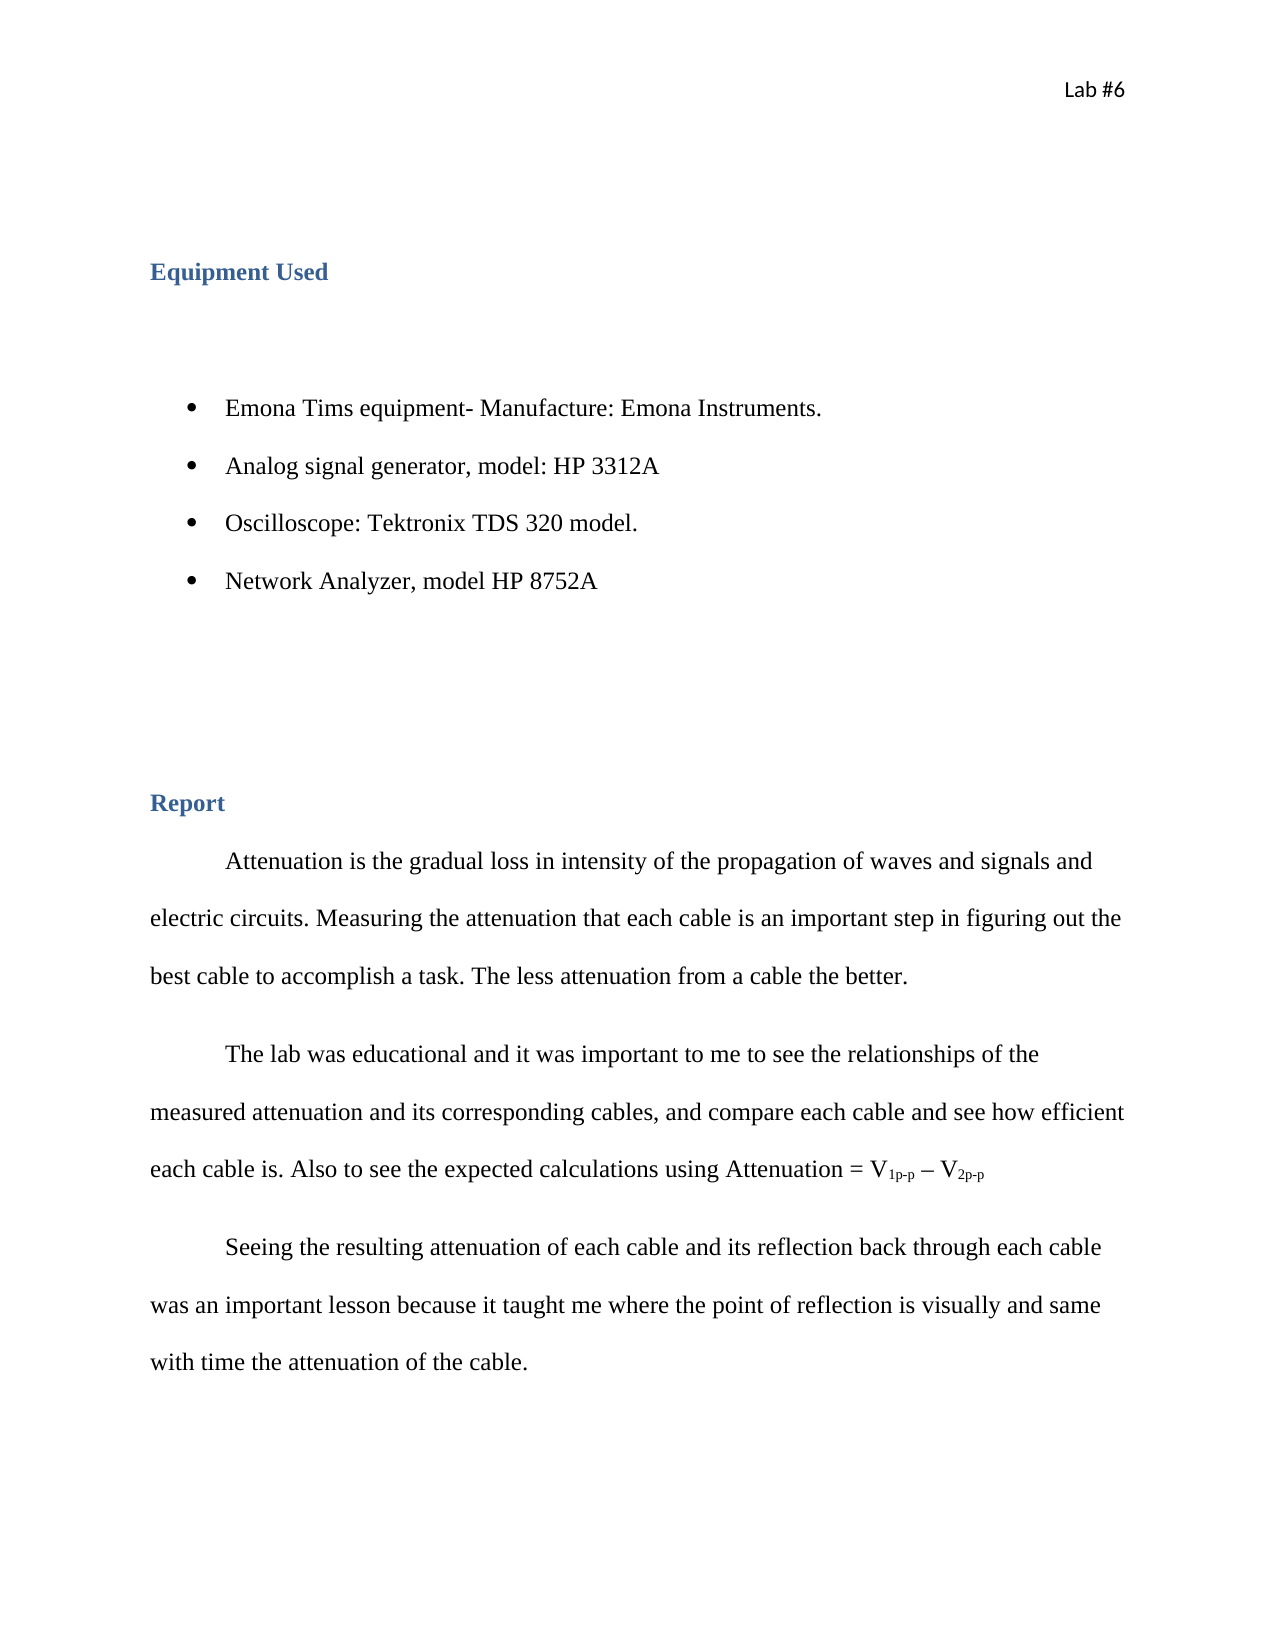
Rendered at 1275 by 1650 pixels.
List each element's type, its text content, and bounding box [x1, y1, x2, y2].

list Emona Tims equipment- Manufacture: Emona Instruments. [187, 393, 1125, 422]
text The lab was educational and it was important to me to see the relationships of the measured attenuation and its corresponding cables, and compare each cable and see how efficient each cable is. Also to see the expected calculations using Attenuation = V1p-p – V2p-p [150, 1039, 1125, 1183]
list Analog signal generator, model: HP 3312A [187, 451, 1125, 479]
list Oscilloscope: Tektronix TDS 320 model. [187, 508, 1125, 537]
subtitle Report [150, 788, 1125, 817]
text Seeing the resulting attenuation of each cable and its reflection back through each cable was an important lesson because it taught me where the point of reflection is visually and same with time the attenuation of the cable. [150, 1232, 1125, 1376]
list Network Analyzer, model HP 8752A [187, 566, 1125, 594]
text Attenuation is the gradual loss in intensity of the propagation of waves and signals and electric circuits. Measuring the attenuation that each cable is an important step in figuring out the best cable to accomplish a task. The less attenuation from a cable the better. [150, 846, 1125, 989]
subtitle Equipment Used [150, 257, 1125, 286]
